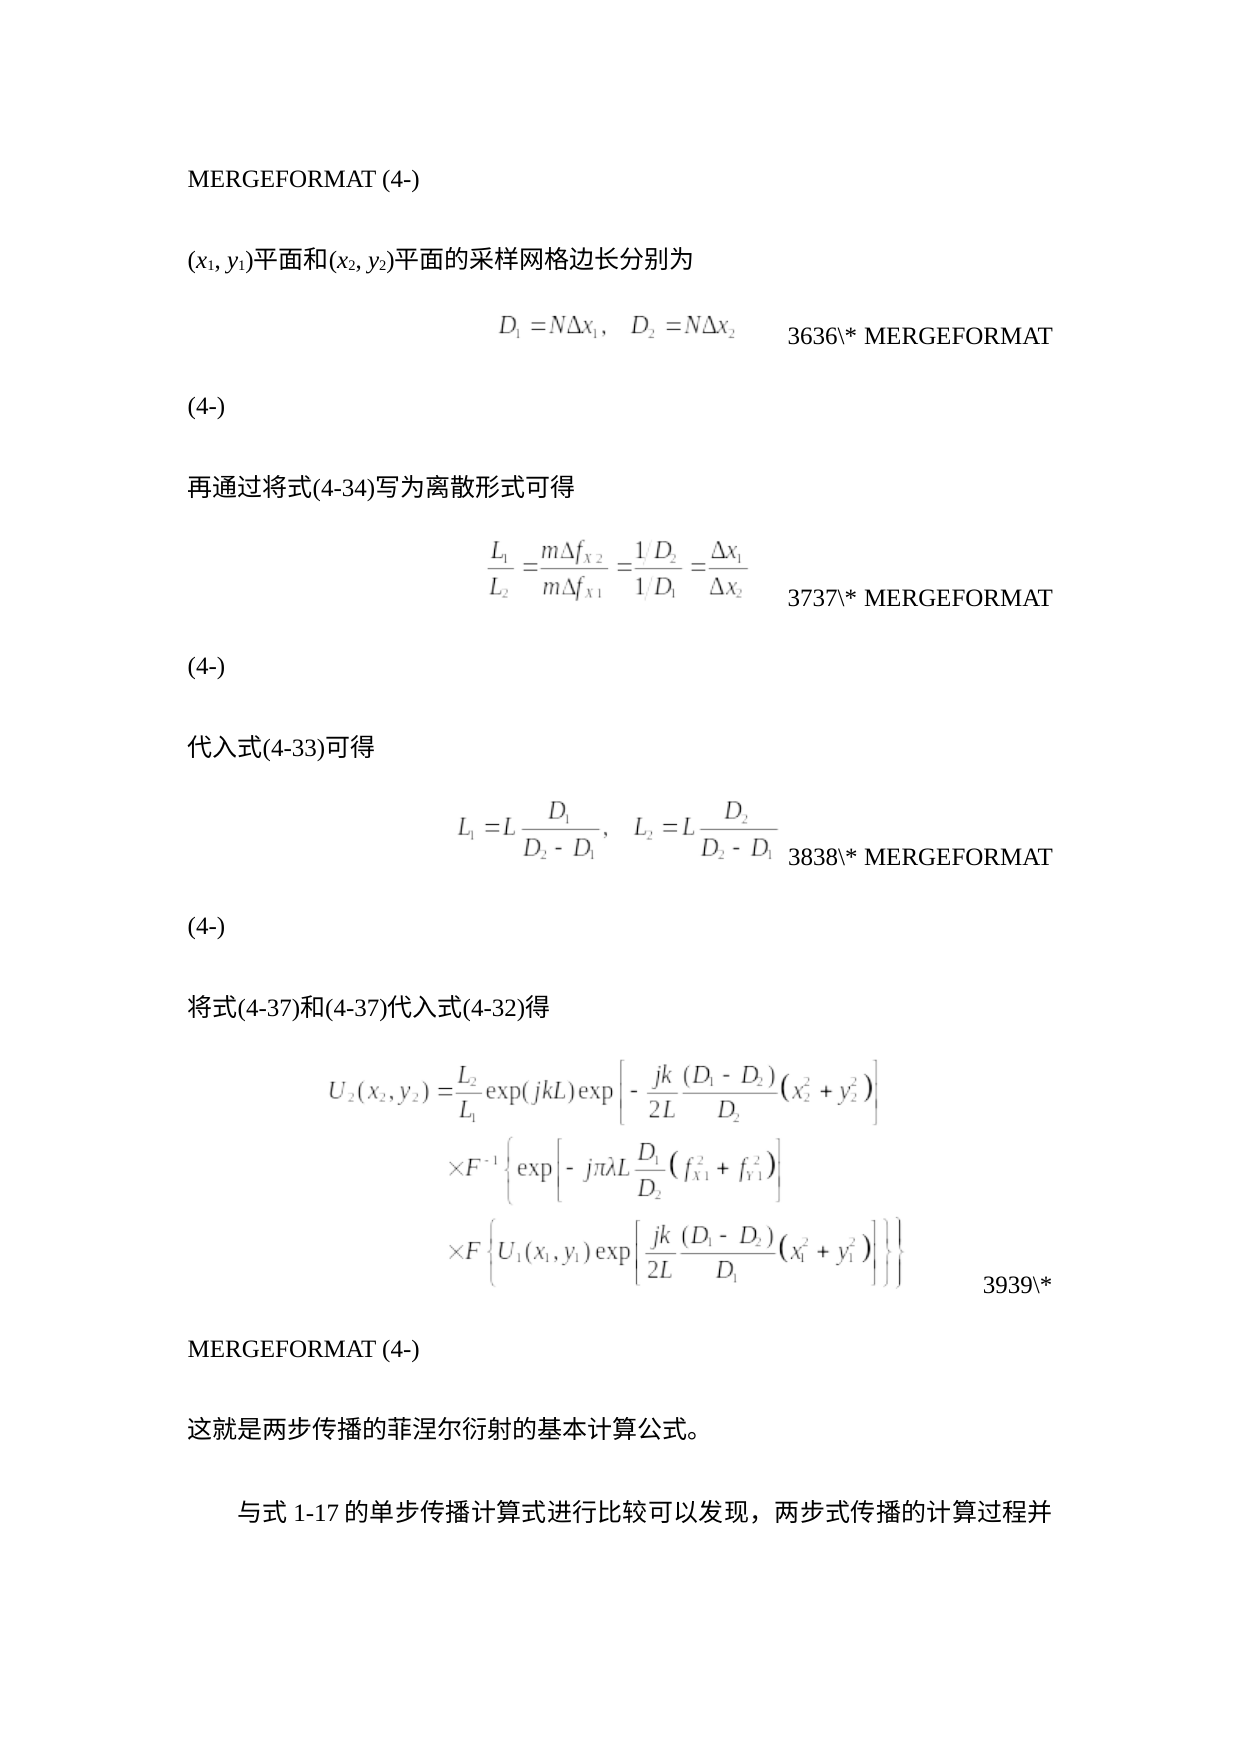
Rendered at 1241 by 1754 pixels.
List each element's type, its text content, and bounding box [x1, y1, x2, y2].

text (x1, y1)平面和(x2, y2)平面的采样网格边长分别为 [187, 225, 1053, 290]
text 代入式(4-33)可得 [187, 713, 1053, 778]
text 再通过将式(4-34)写为离散形式可得 [187, 453, 1053, 518]
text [187, 1478, 1053, 1543]
text 将式(4-37)和(4-37)代入式(4-32)得 [187, 973, 1053, 1038]
text 这就是两步传播的菲涅尔衍射的基本计算公式。 [187, 1395, 1053, 1460]
